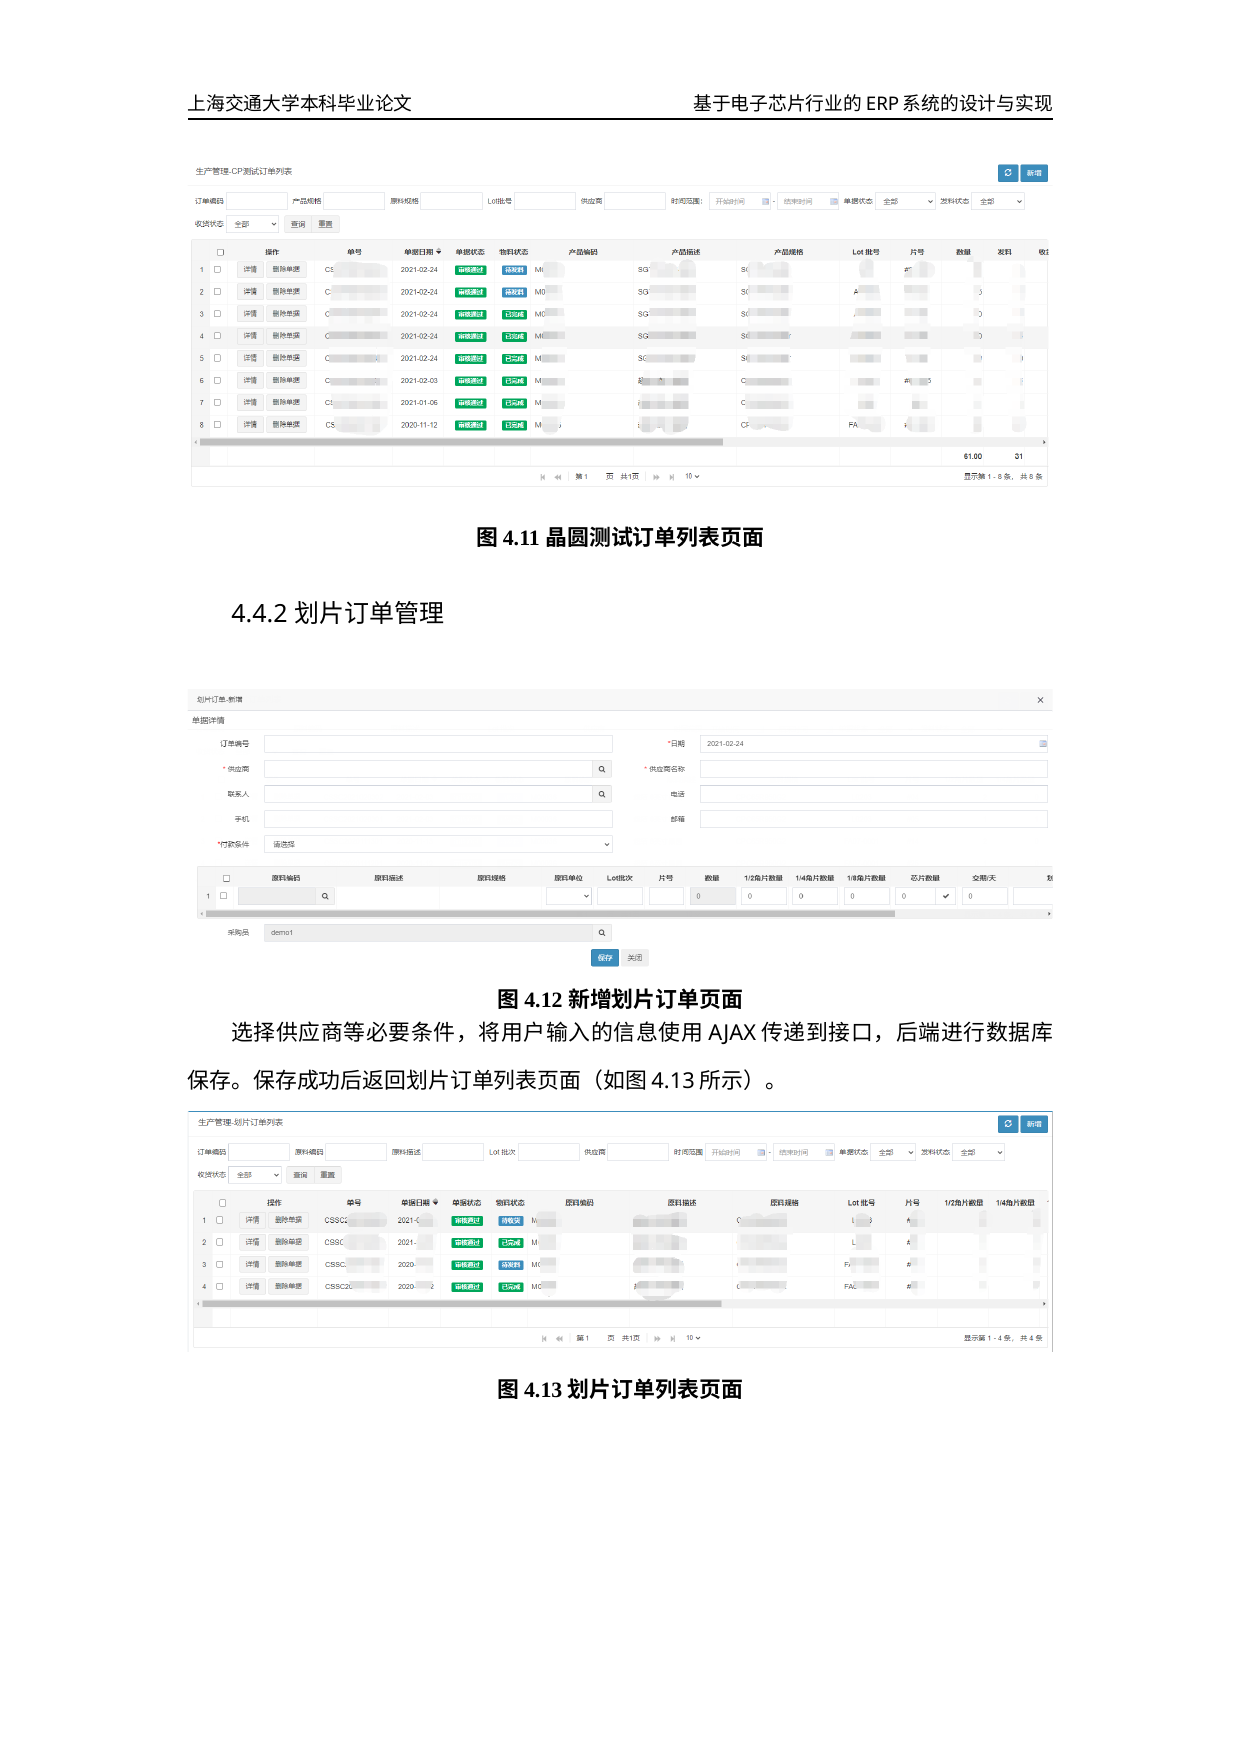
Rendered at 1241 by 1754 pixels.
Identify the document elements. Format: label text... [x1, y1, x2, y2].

text 图 4.12 新增划片订单页面 [187, 982, 1053, 1014]
picture [187, 162, 1053, 490]
picture [187, 1111, 1053, 1352]
text 图4.11 晶圆测试订单列表页面 [187, 519, 1053, 552]
text 图4.13 划片订单列表页面 [187, 1371, 1053, 1404]
picture [187, 689, 1053, 977]
subtitle 4.4.2 划片订单管理 [198, 579, 1042, 644]
text 选择供应商等必要条件，将用户输入的信息使用AJAX传递到接口，后端进行数据库保存。保存成功后返回划片订单列表页面（如图4.13所示）。 [187, 1014, 1053, 1096]
